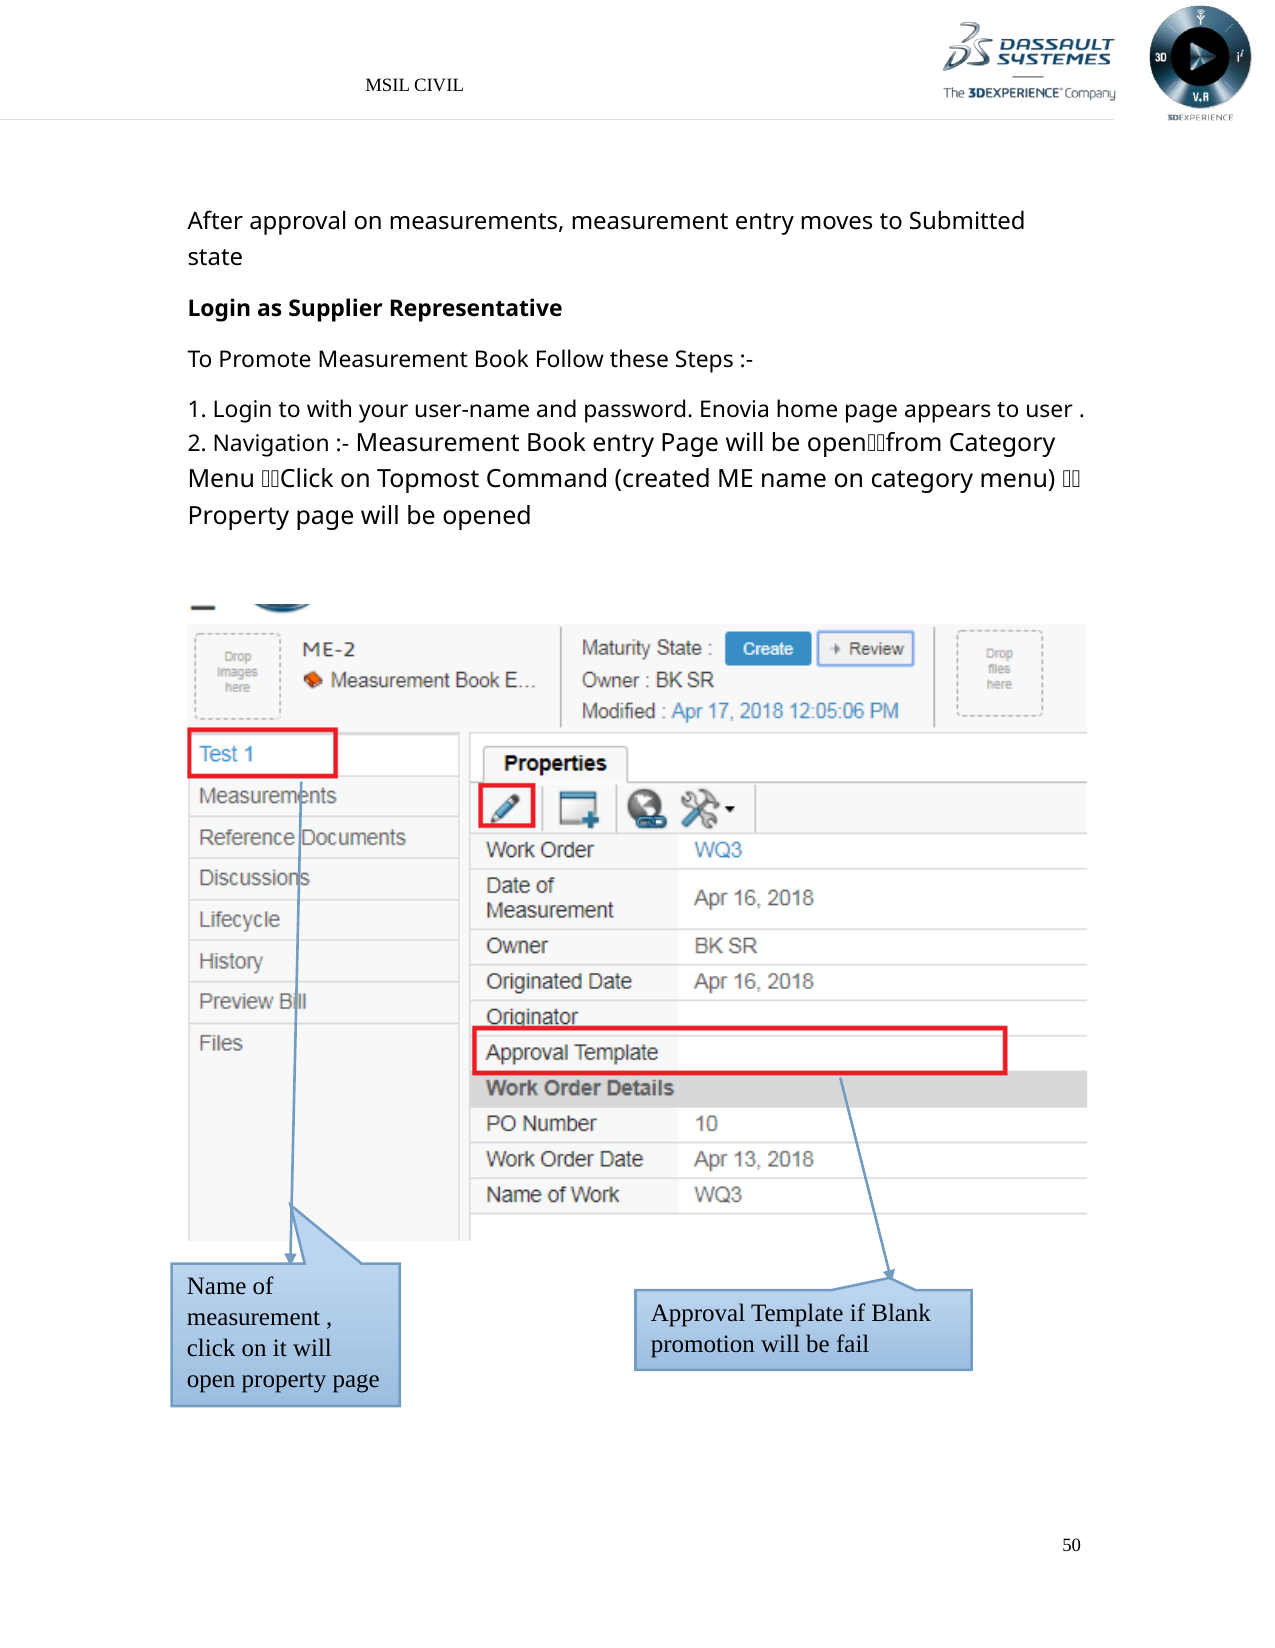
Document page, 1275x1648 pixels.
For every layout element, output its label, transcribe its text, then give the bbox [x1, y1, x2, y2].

picture [293, 1226, 297, 1241]
text To Promote Measurement Book Follow these Steps :- [187, 343, 1088, 374]
text 1. Login to with your user-name and password. Enovia home page appears to user . [187, 393, 1088, 424]
text 2. Navigation :- Measurement Book entry Page will be openfrom Category Menu Click on Topmost Command (created ME name on category menu) Property page will be opened [187, 424, 1088, 532]
picture [0, 1, 1254, 134]
picture [187, 604, 1088, 1241]
text Login as Supplier Representative [187, 292, 1088, 323]
text After approval on measurements, measurement entry moves to Submitted state [187, 203, 1088, 273]
